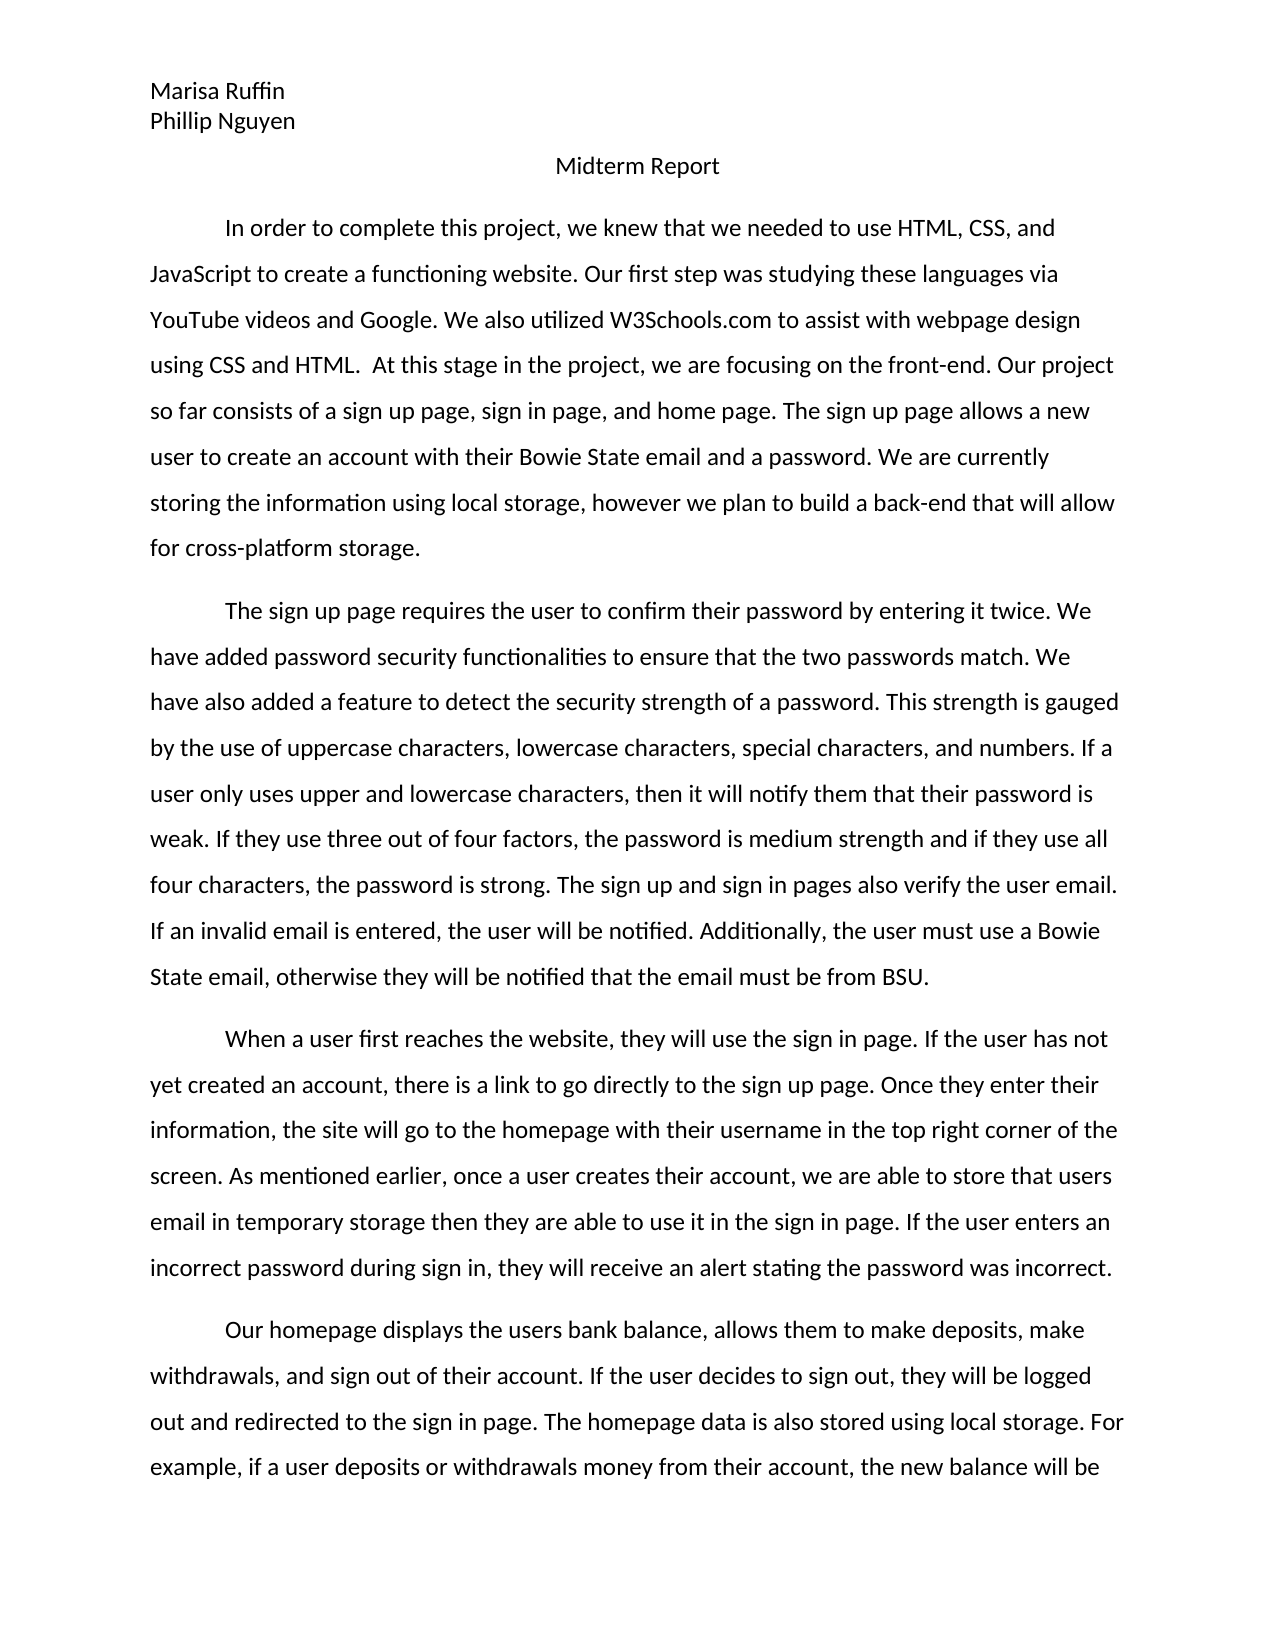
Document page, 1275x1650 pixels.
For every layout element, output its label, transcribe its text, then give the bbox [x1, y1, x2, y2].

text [150, 1314, 1125, 1482]
text When a user first reaches the website, they will use the sign in page. If the user has not yet created an account, there is a link to go directly to the sign up page. Once they enter their information, the site will go to the homepage with their username in the top right corner of the screen. As mentioned earlier, once a user creates their account, we are able to store that users email in temporary storage then they are able to use it in the sign in page. If the user enters an incorrect password during sign in, they will receive an alert stating the password was incorrect. [150, 1023, 1125, 1282]
text In order to complete this project, we knew that we needed to use HTML, CSS, and JavaScript to create a functioning website. Our first step was studying these languages via YouTube videos and Google. We also utilized W3Schools.com to assist with webpage design using CSS and HTML. At this stage in the project, we are focusing on the front-end. Our project so far consists of a sign up page, sign in page, and home page. The sign up page allows a new user to create an account with their Bowie State email and a password. We are currently storing the information using local storage, however we plan to build a back-end that will allow for cross-platform storage. [150, 212, 1125, 563]
text The sign up page requires the user to confirm their password by entering it twice. We have added password security functionalities to ensure that the two passwords match. We have also added a feature to detect the security strength of a password. This strength is gauged by the use of uppercase characters, lowercase characters, special characters, and numbers. If a user only uses upper and lowercase characters, then it will notify them that their password is weak. If they use three out of four factors, the password is medium strength and if they use all four characters, the password is strong. The sign up and sign in pages also verify the user email. If an invalid email is entered, the user will be notified. Additionally, the user must use a Bowie State email, otherwise they will be notified that the email must be from BSU. [150, 595, 1125, 991]
text Midterm Report [150, 150, 1125, 181]
